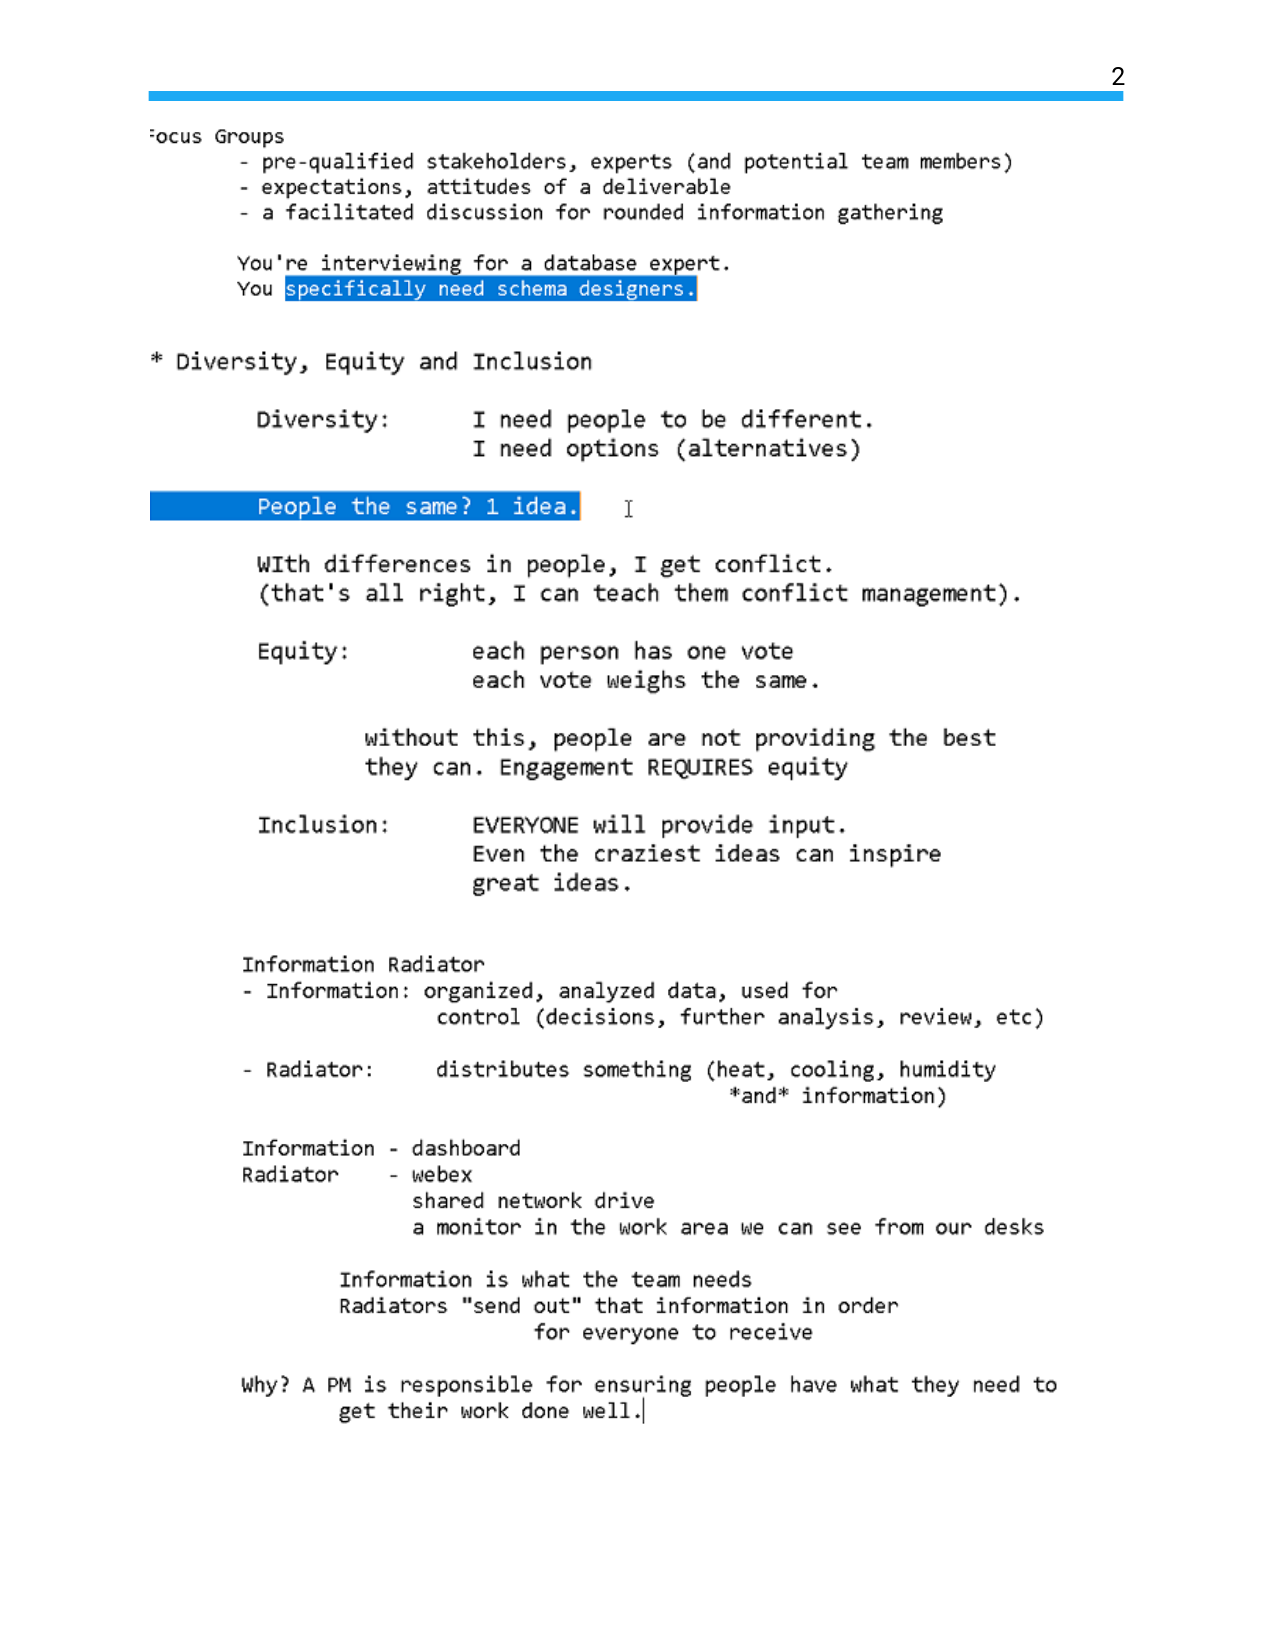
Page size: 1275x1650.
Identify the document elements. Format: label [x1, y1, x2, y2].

picture [150, 933, 1125, 1448]
picture [148, 91, 1124, 101]
picture [150, 121, 1125, 315]
picture [150, 344, 1077, 904]
